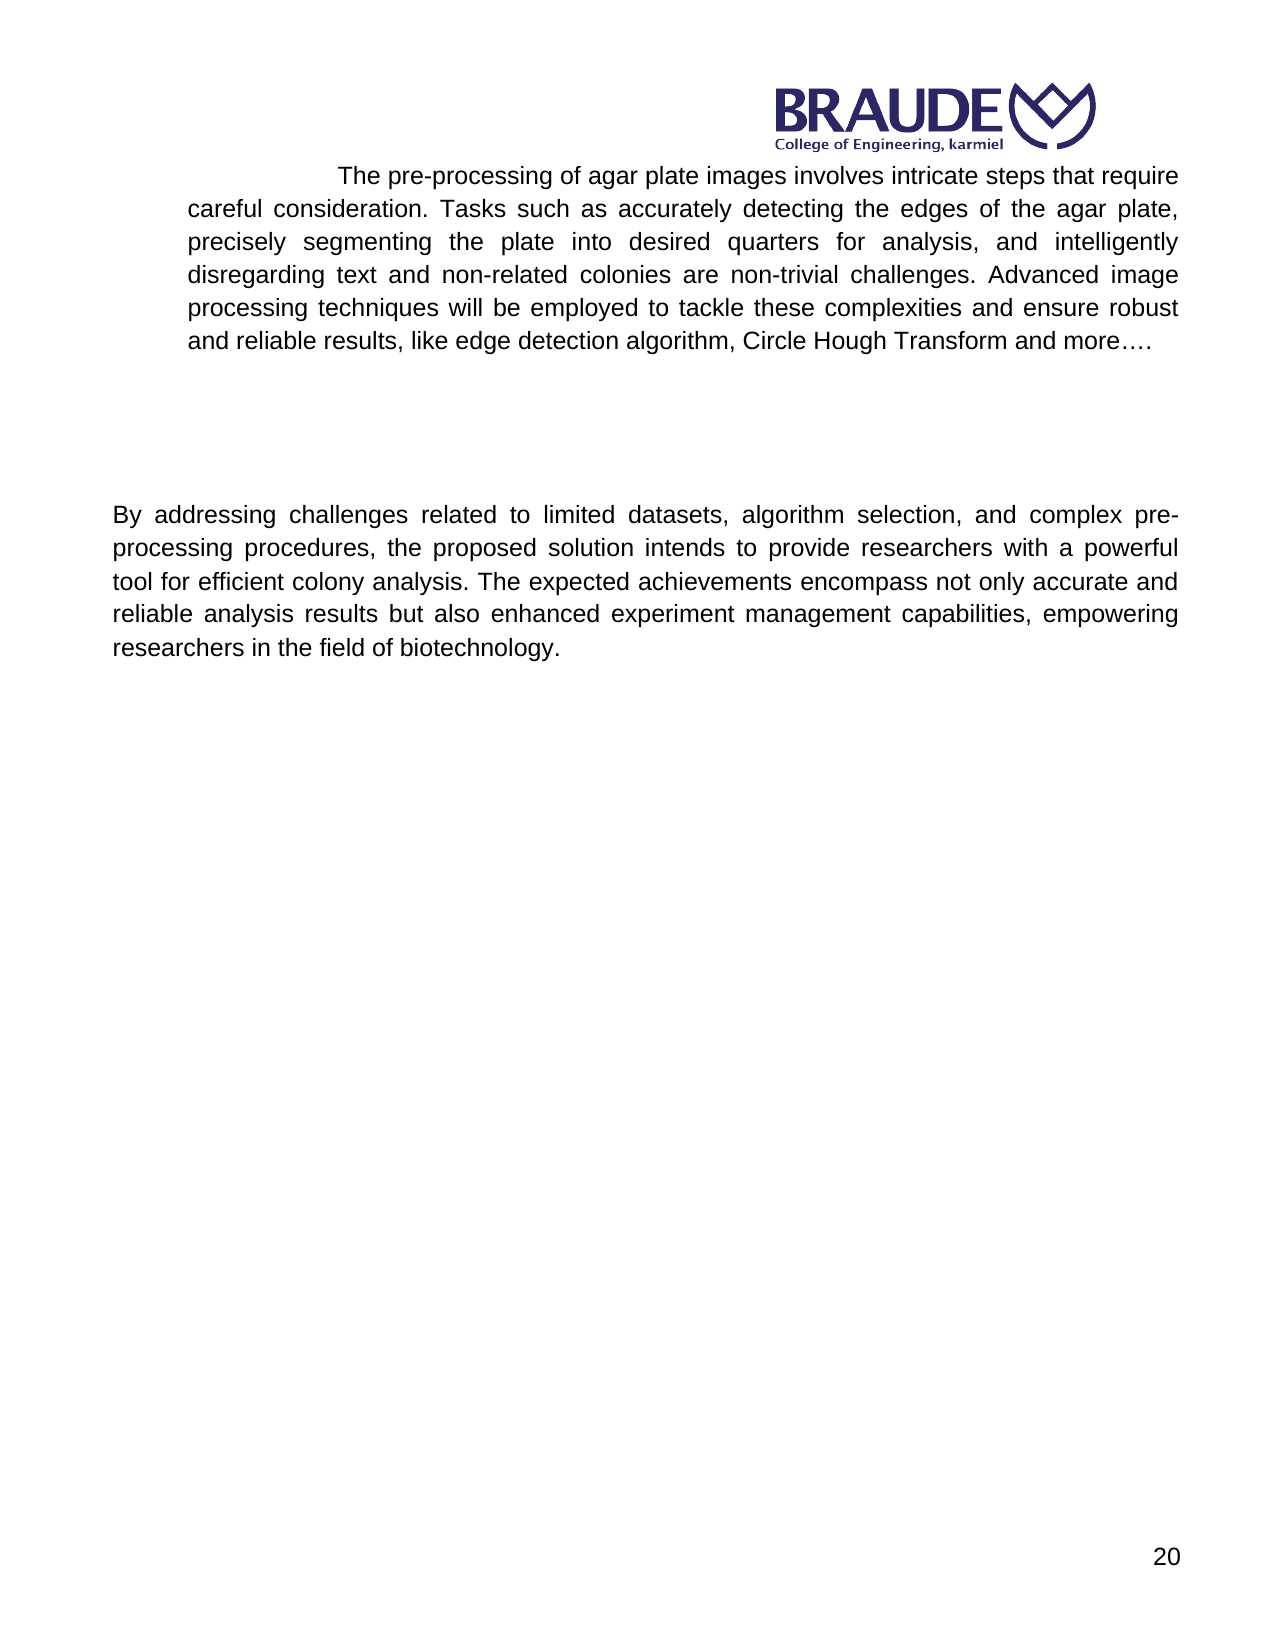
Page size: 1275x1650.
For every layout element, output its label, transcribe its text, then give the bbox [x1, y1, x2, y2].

text By addressing challenges related to limited datasets, algorithm selection, and complex pre-processing procedures, the proposed solution intends to provide researchers with a powerful tool for efficient colony analysis. The expected achievements encompass not only accurate and reliable analysis results but also enhanced experiment management capabilities, empowering researchers in the field of biotechnology. [112, 500, 1181, 661]
text The pre-processing of agar plate images involves intricate steps that require careful consideration. Tasks such as accurately detecting the edges of the agar plate, precisely segmenting the plate into desired quarters for analysis, and intelligently disregarding text and non-related colonies are non-trivial challenges. Advanced image processing techniques will be employed to tackle these complexities and ensure robust and reliable results, like edge detection algorithm, Circle Hough Transform and more…. [187, 161, 1181, 355]
picture [757, 75, 1106, 157]
